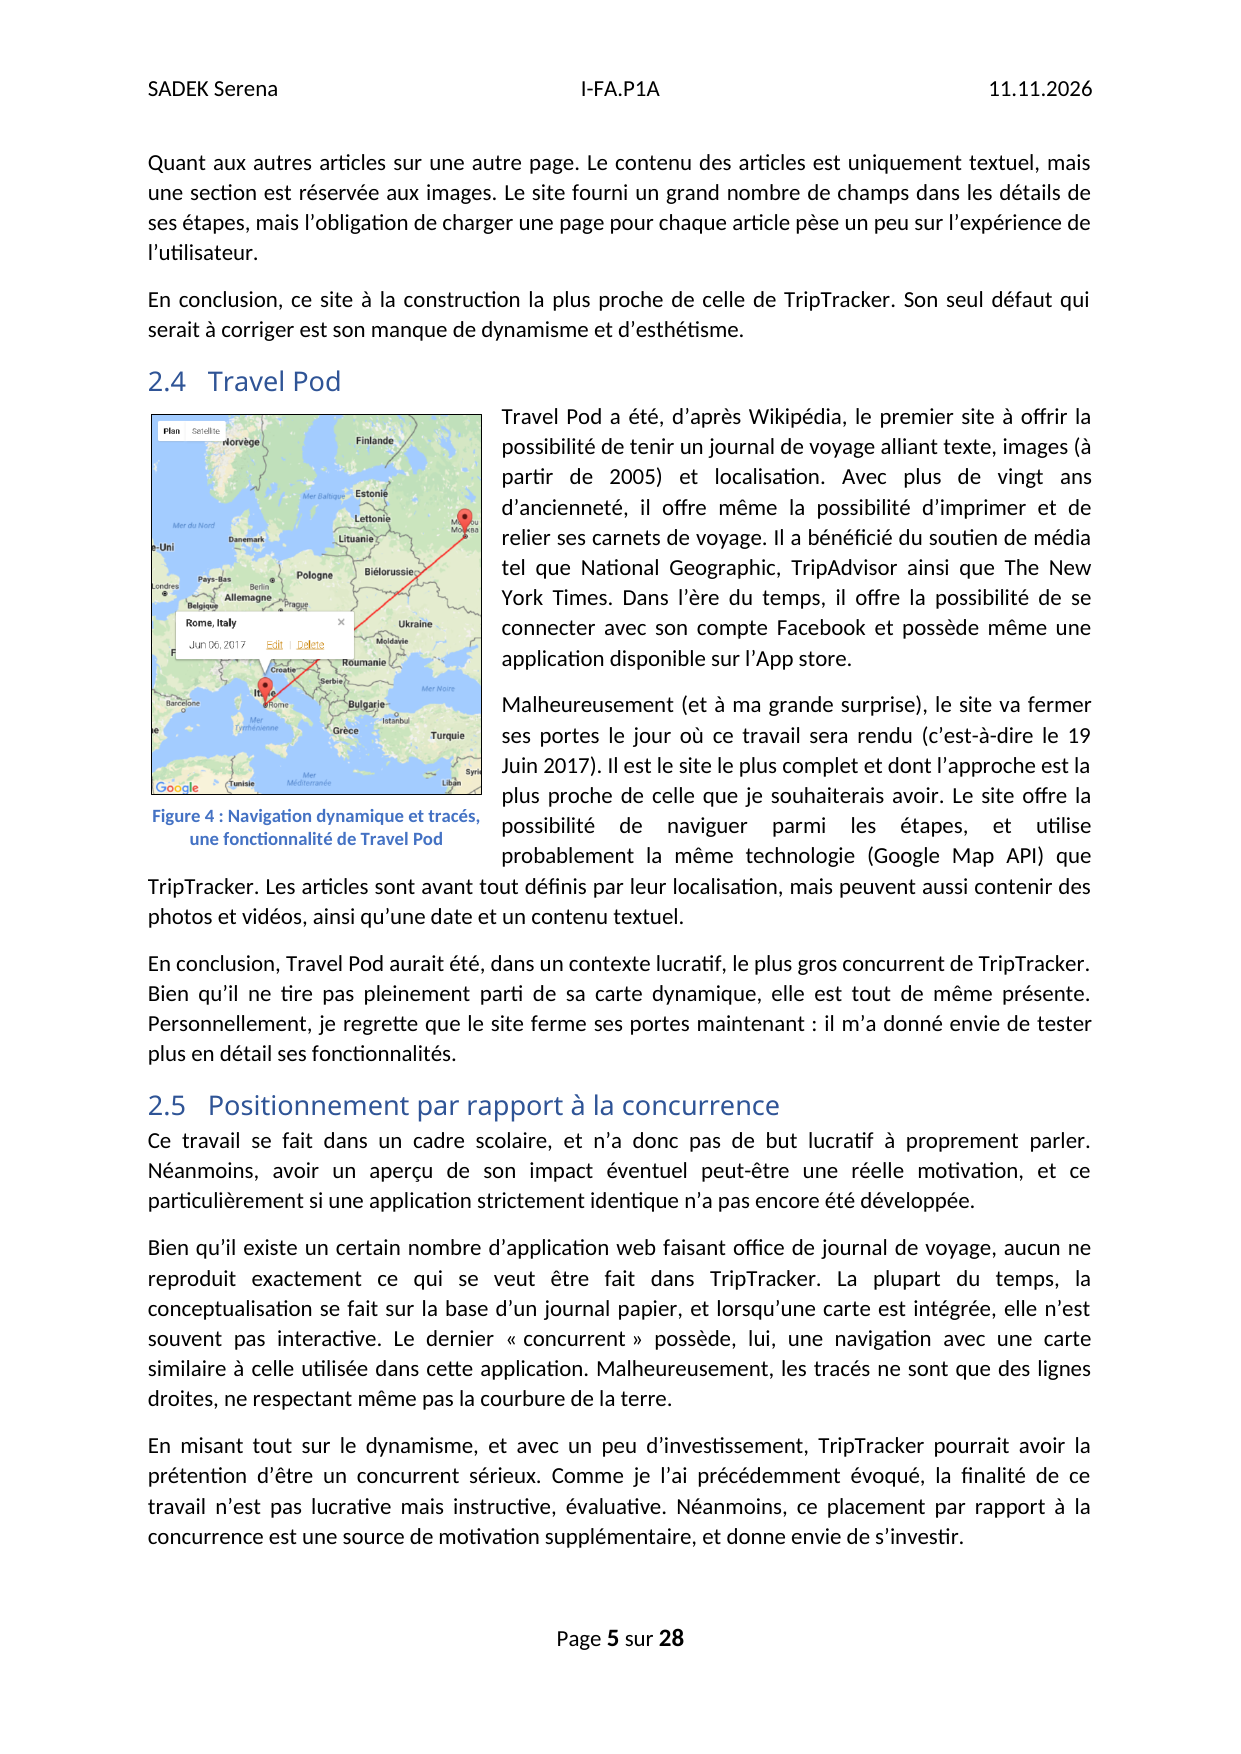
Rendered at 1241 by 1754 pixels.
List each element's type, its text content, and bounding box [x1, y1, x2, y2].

subtitle Positionnement par rapport à la concurrence [148, 1086, 1093, 1123]
text Malheureusement (et à ma grande surprise), le site va fermer ses portes le jour où ce travail sera rendu (c’est-à-dire le 19 Juin 2017). Il est le site le plus complet et dont l’approche est la plus proche de celle que je souhaiterais avoir. Le site offre la possibilité de naviguer parmi les étapes, et utilise probablement la même technologie (Google Map API) que TripTracker. Les articles sont avant tout définis par leur localisation, mais peuvent aussi contenir des photos et vidéos, ainsi qu’une date et un contenu textuel. [148, 691, 1093, 930]
text Quant aux autres articles sur une autre page. Le contenu des articles est uniquement textuel, mais une section est réservée aux images. Le site fourni un grand nombre de champs dans les détails de ses étapes, mais l’obligation de charger une page pour chaque article pèse un peu sur l’expérience de l’utilisateur. [148, 148, 1093, 266]
text En conclusion, ce site à la construction la plus proche de celle de TripTracker. Son seul défaut qui serait à corriger est son manque de dynamisme et d’esthétisme. [148, 285, 1093, 343]
text Travel Pod a été, d’après Wikipédia, le premier site à offrir la possibilité de tenir un journal de voyage alliant texte, images (à partir de 2005) et localisation. Avec plus de vingt ans d’ancienneté, il offre même la possibilité d’imprimer et de relier ses carnets de voyage. Il a bénéficié du soutien de média tel que National Geographic, TripAdvisor ainsi que The New York Times. Dans l’ère du temps, il offre la possibilité de se connecter avec son compte Facebook et possède même une application disponible sur l’App store. [148, 402, 1093, 672]
text Bien qu’il existe un certain nombre d’application web faisant office de journal de voyage, aucun ne reproduit exactement ce qui se veut être fait dans TripTracker. La plupart du temps, la conceptualisation se fait sur la base d’un journal papier, et lorsqu’une carte est intégrée, elle n’est souvent pas interactive. Le dernier « concurrent » possède, lui, une navigation avec une carte similaire à celle utilisée dans cette application. Malheureusement, les tracés ne sont que des lignes droites, ne respectant même pas la courbure de la terre. [148, 1233, 1093, 1412]
picture [152, 415, 481, 794]
subtitle Travel Pod [148, 362, 1093, 399]
text Ce travail se fait dans un cadre scolaire, et n’a donc pas de but lucratif à proprement parler. Néanmoins, avoir un aperçu de son impact éventuel peut-être une réelle motivation, et ce particulièrement si une application strictement identique n’a pas encore été développée. [148, 1126, 1093, 1214]
text En conclusion, Travel Pod aurait été, dans un contexte lucratif, le plus gros concurrent de TripTracker. Bien qu’il ne tire pas pleinement parti de sa carte dynamique, elle est tout de même présente. Personnellement, je regrette que le site ferme ses portes maintenant : il m’a donné envie de tester plus en détail ses fonctionnalités. [148, 949, 1093, 1067]
text En misant tout sur le dynamisme, et avec un peu d’investissement, TripTracker pourrait avoir la prétention d’être un concurrent sérieux. Comme je l’ai précédemment évoqué, la finalité de ce travail n’est pas lucrative mais instructive, évaluative. Néanmoins, ce placement par rapport à la concurrence est une source de motivation supplémentaire, et donne envie de s’investir. [148, 1431, 1093, 1550]
